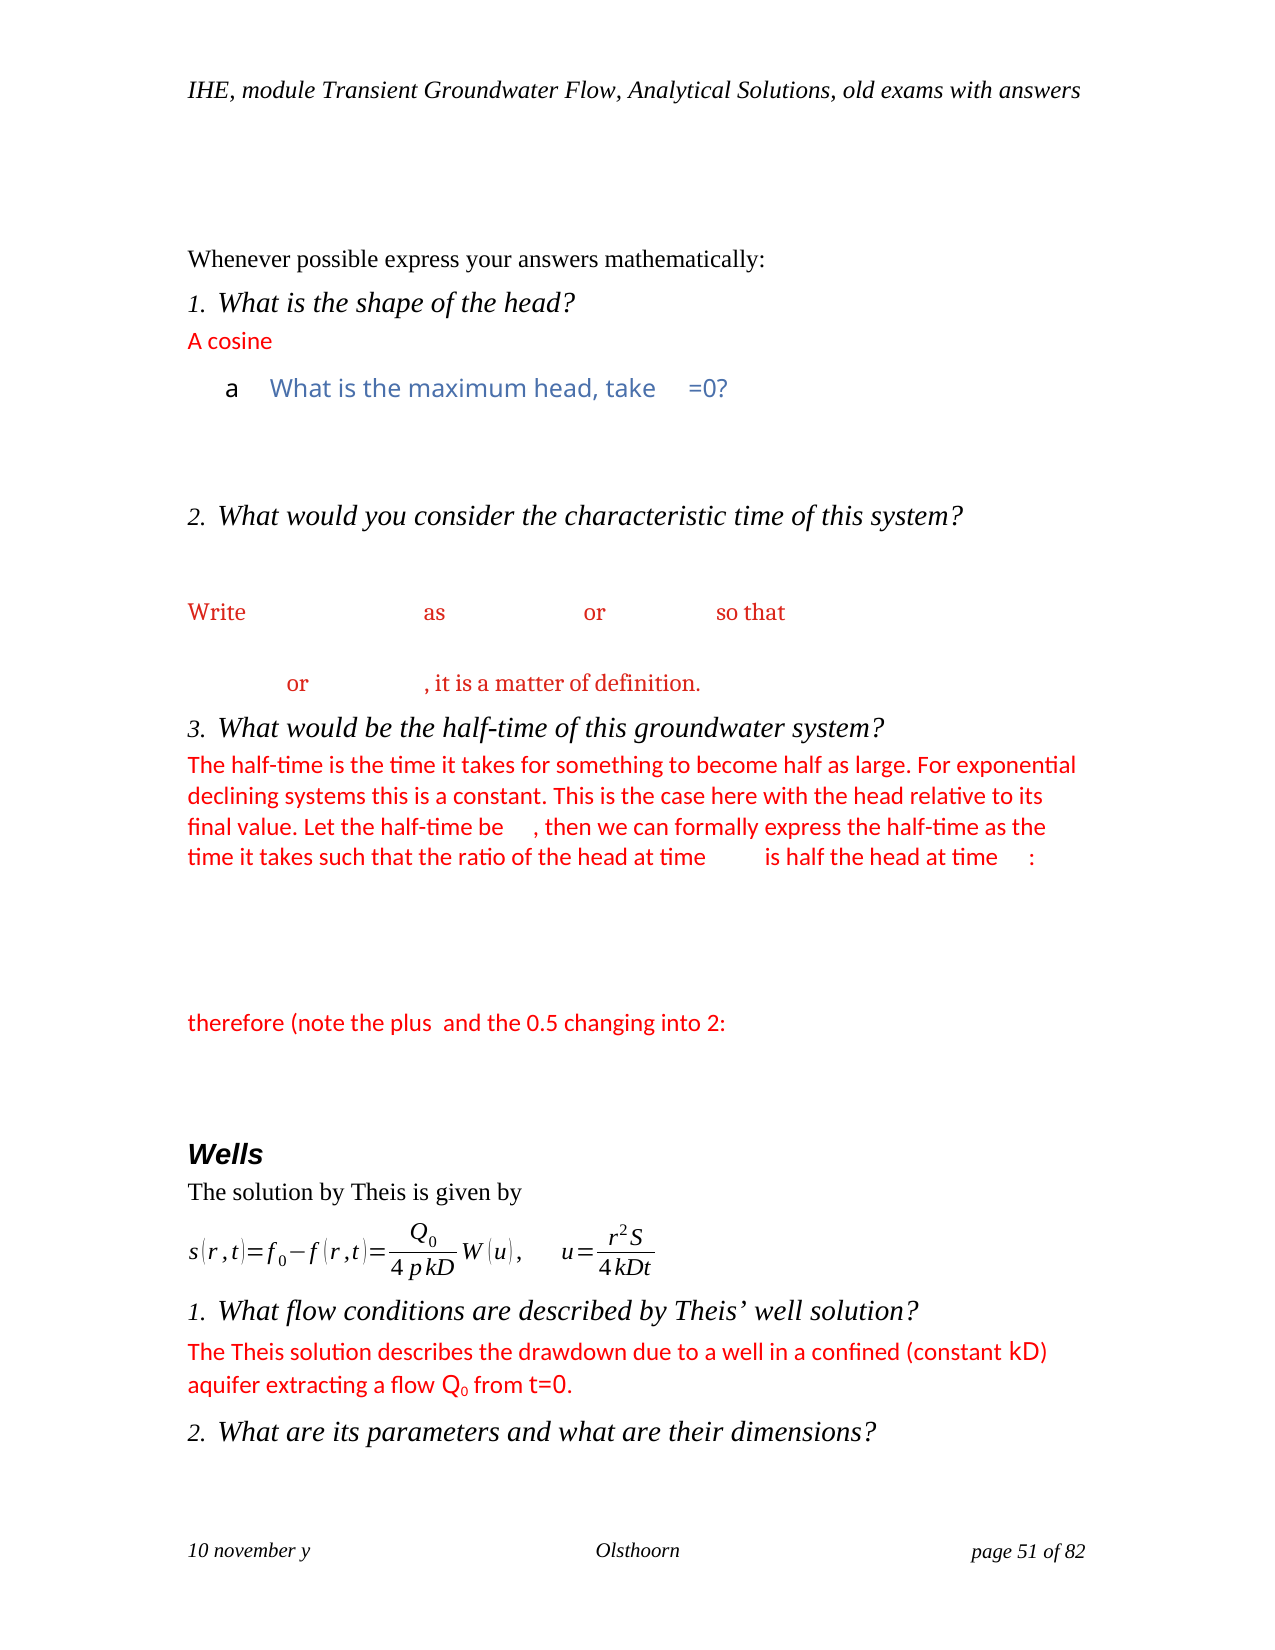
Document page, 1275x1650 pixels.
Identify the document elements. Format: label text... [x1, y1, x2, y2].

text The Theis solution describes the drawdown due to a well in a confined (constant kD) aquifer extracting a flow Q0 from t=0. [187, 1333, 1087, 1401]
subtitle What is the maximum head, take =0? [225, 368, 1087, 404]
text The solution by Theis is given by [187, 1177, 1087, 1206]
list What are its parameters and what are their dimensions? [187, 1414, 1087, 1447]
list What flow conditions are described by Theis’ well solution? [187, 1293, 1087, 1327]
list What would be the half-time of this groundwater system? [187, 710, 1087, 743]
text A cosine [187, 325, 1087, 356]
list What is the shape of the head? [187, 285, 1087, 319]
text therefore (note the plus and the 0.5 changing into 2: [187, 1007, 1087, 1037]
text Write as or so that [187, 538, 1087, 626]
text The half-time is the time it takes for something to become half as large. For exponential declining systems this is a constant. This is the case here with the head relative to its final value. Let the half-time be , then we can formally express the half-time as the time it takes such that the ratio of the head at time is half the head at time : [187, 750, 1087, 872]
list What would you consider the characteristic time of this system? [187, 498, 1087, 532]
text or , it is a matter of definition. [187, 626, 1087, 697]
subtitle Wells [187, 1137, 1087, 1171]
text Whenever possible express your answers mathematically: [187, 244, 1087, 273]
